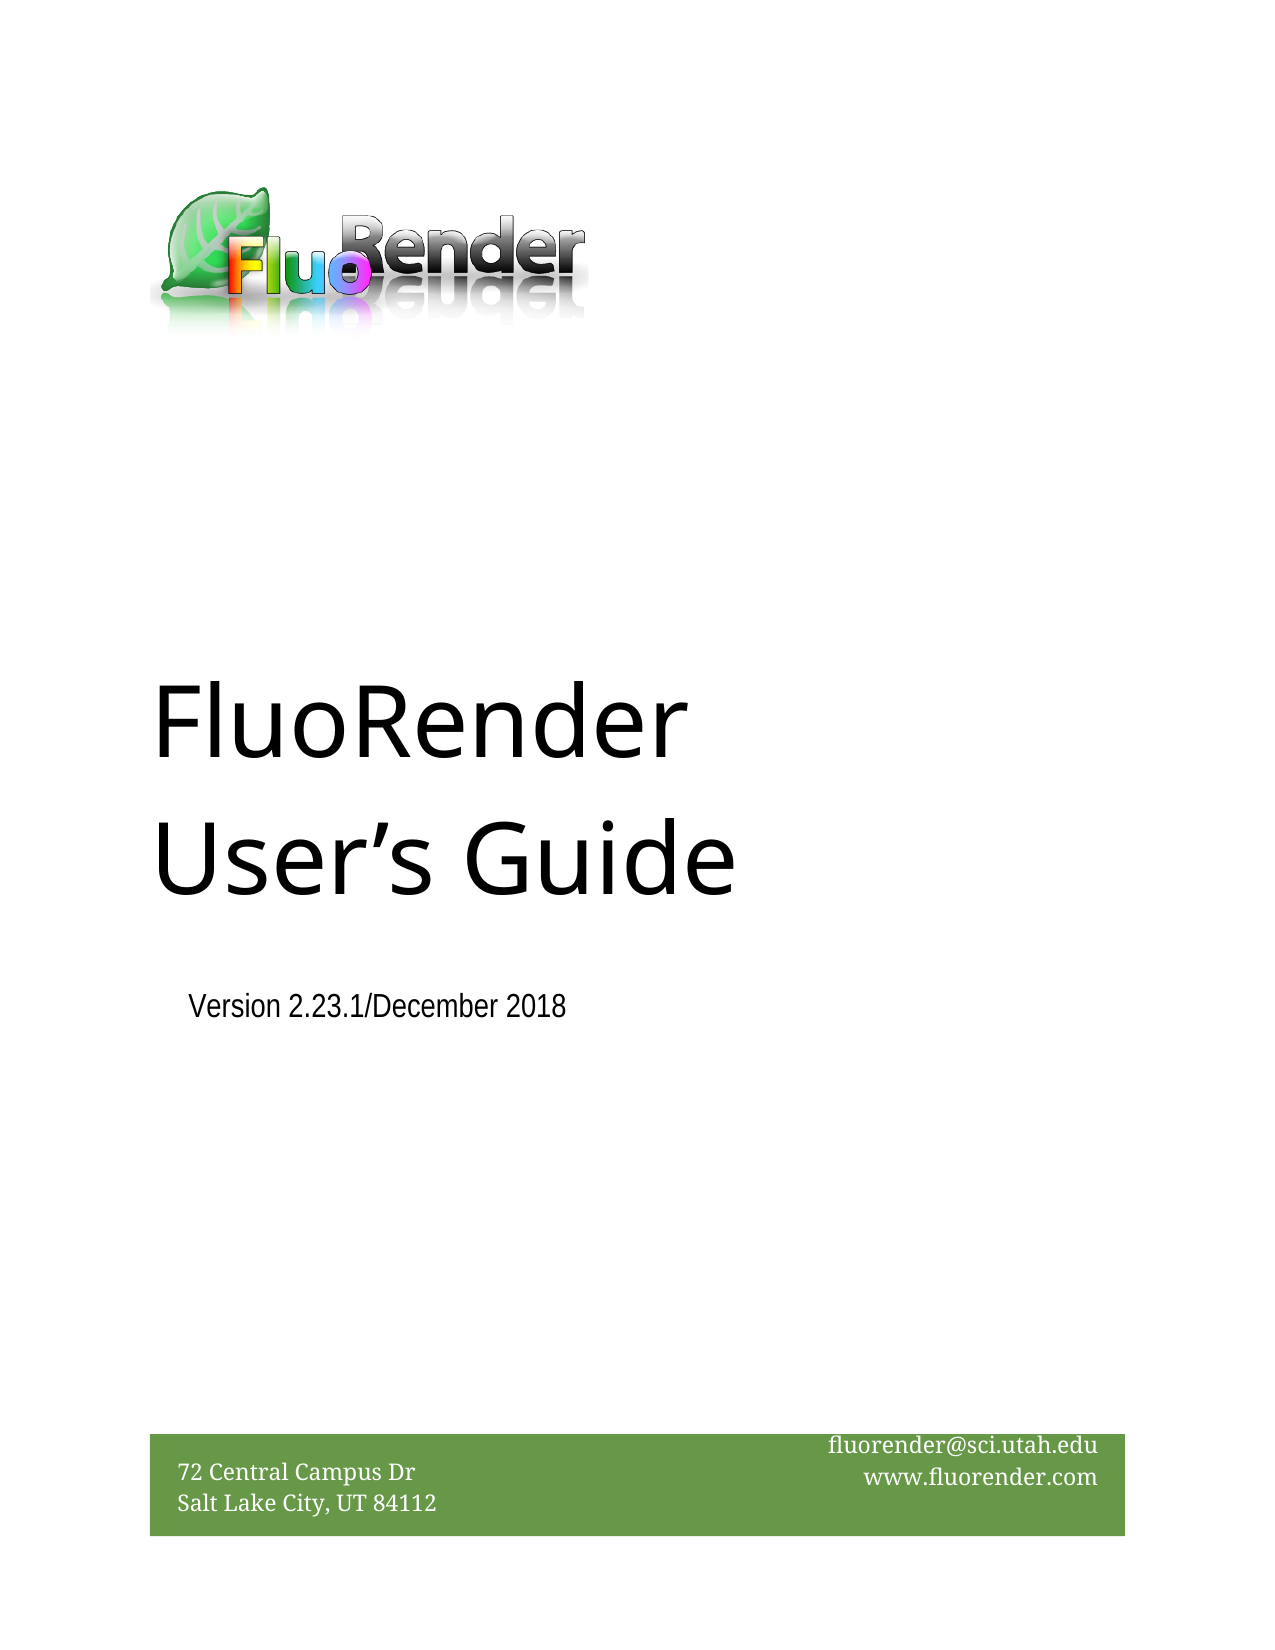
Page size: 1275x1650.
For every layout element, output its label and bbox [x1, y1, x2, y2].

picture [150, 175, 589, 341]
